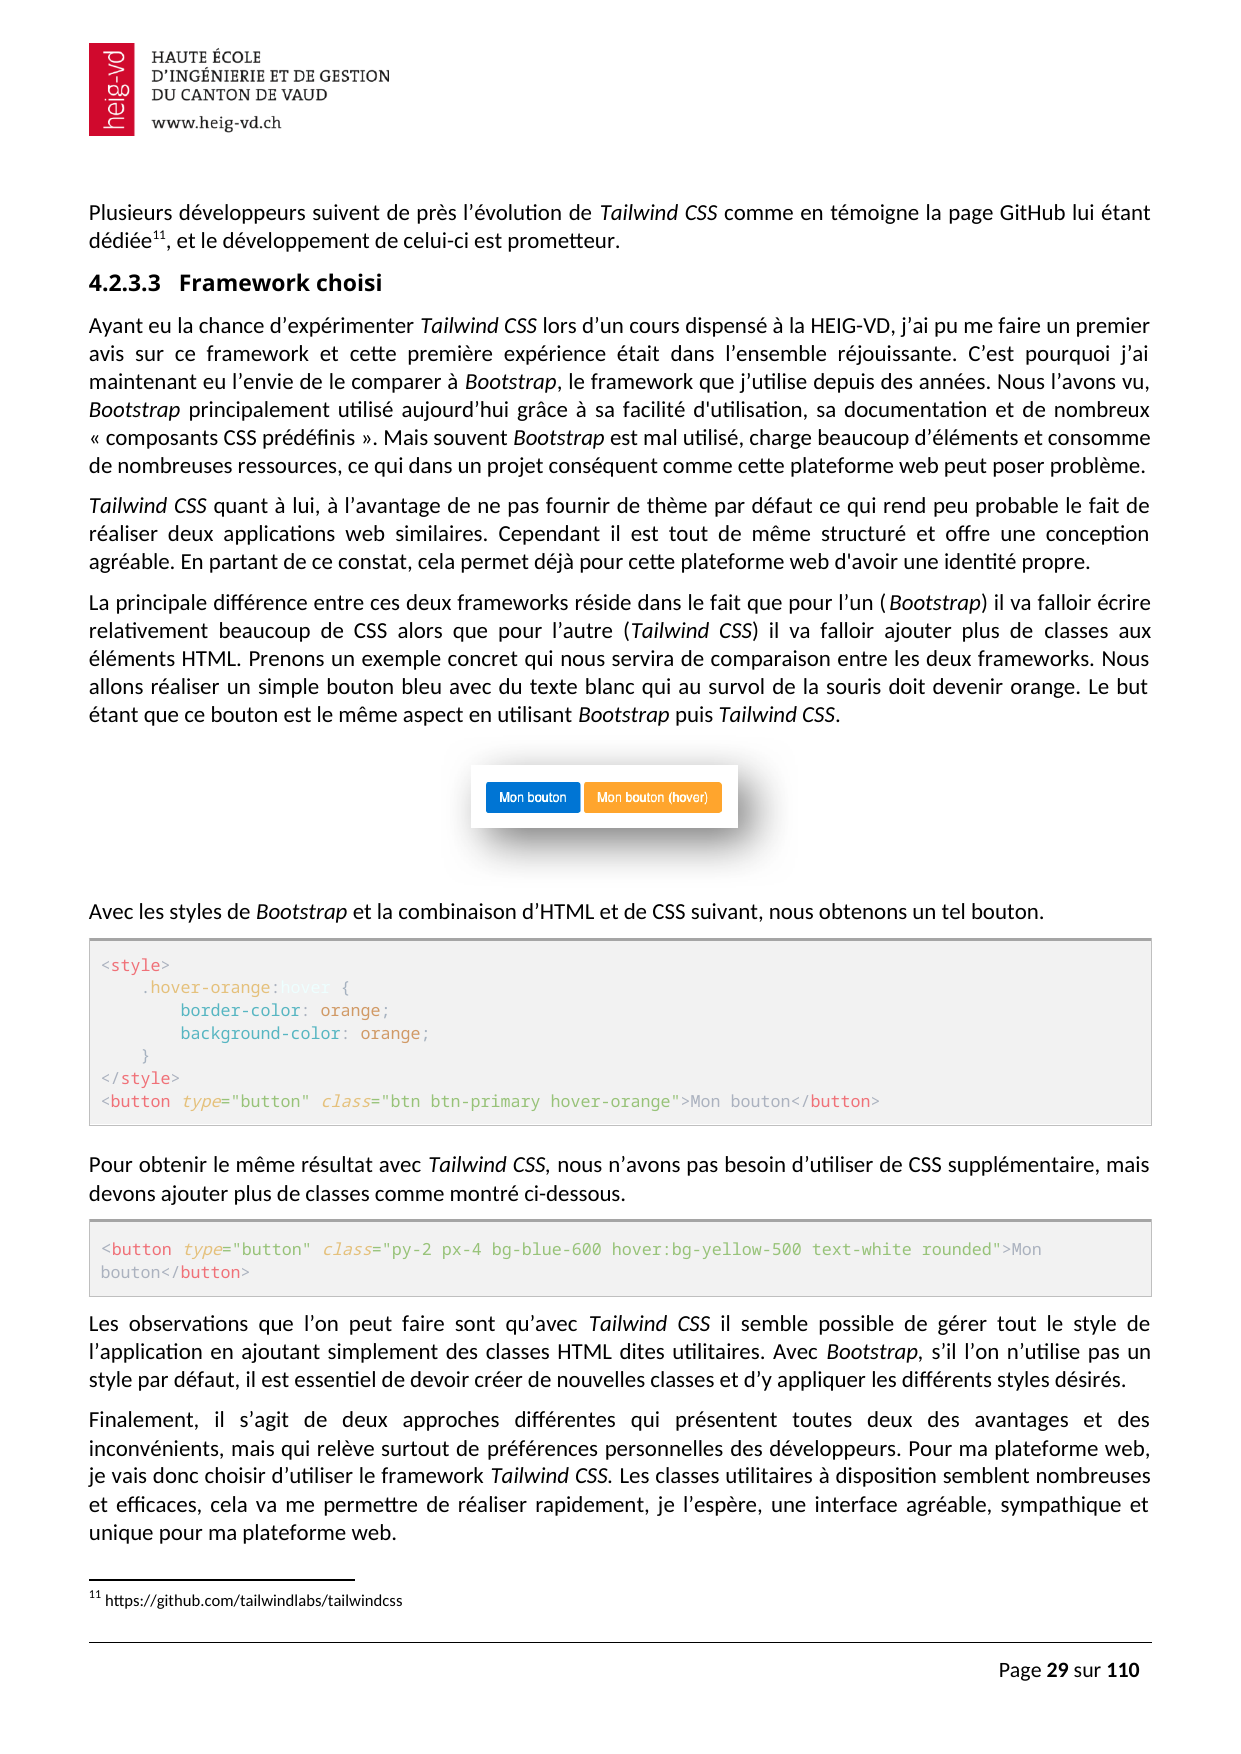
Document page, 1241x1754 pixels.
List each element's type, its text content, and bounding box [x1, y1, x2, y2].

text Les observations que l’on peut faire sont qu’avec Tailwind CSS il semble possible de gérer tout le style de l’application en ajoutant simplement des classes HTML dites utilitaires. Avec Bootstrap, s’il l’on n’utilise pas un style par défaut, il est essentiel de devoir créer de nouvelles classes et d’y appliquer les différents styles désirés. [89, 1309, 1152, 1393]
text Ayant eu la chance d’expérimenter Tailwind CSS lors d’un cours dispensé à la HEIG-VD, j’ai pu me faire un premier avis sur ce framework et cette première expérience était dans l’ensemble réjouissante. C’est pourquoi j’ai maintenant eu l’envie de le comparer à Bootstrap, le framework que j’utilise depuis des années. Nous l’avons vu, Bootstrap principalement utilisé aujourd’hui grâce à sa facilité d'utilisation, sa documentation et de nombreux « composants CSS prédéfinis ». Mais souvent Bootstrap est mal utilisé, charge beaucoup d’éléments et consomme de nombreuses ressources, ce qui dans un projet conséquent comme cette plateforme web peut poser problème. [89, 311, 1152, 479]
text La principale différence entre ces deux frameworks réside dans le fait que pour l’un (Bootstrap) il va falloir écrire relativement beaucoup de CSS alors que pour l’autre (Tailwind CSS) il va falloir ajouter plus de classes aux éléments HTML. Prenons un exemple concret qui nous servira de comparaison entre les deux frameworks. Nous allons réaliser un simple bouton bleu avec du texte blanc qui au survol de la souris doit devenir orange. Le but étant que ce bouton est le même aspect en utilisant Bootstrap puis Tailwind CSS. [89, 588, 1152, 728]
text Pour obtenir le même résultat avec Tailwind CSS, nous n’avons pas besoin d’utiliser de CSS supplémentaire, mais devons ajouter plus de classes comme montré ci-dessous. [89, 1151, 1152, 1207]
text Finalement, il s’agit de deux approches différentes qui présentent toutes deux des avantages et des inconvénients, mais qui relève surtout de préférences personnelles des développeurs. Pour ma plateforme web, je vais donc choisir d’utiliser le framework Tailwind CSS. Les classes utilitaires à disposition semblent nombreuses et efficaces, cela va me permettre de réaliser rapidement, je l’espère, une interface agréable, sympathique et unique pour ma plateforme web. [89, 1406, 1152, 1546]
text Tailwind CSS quant à lui, à l’avantage de ne pas fournir de thème par défaut ce qui rend peu probable le fait de réaliser deux applications web similaires. Cependant il est tout de même structuré et offre une conception agréable. En partant de ce constat, cela permet déjà pour cette plateforme web d'avoir une identité propre. [89, 491, 1152, 576]
table_header <button type="button" class="py-2 px-4 bg-blue-600 hover:bg-yellow-500 text-white rounded">Mon bouton</button> [90, 1222, 1151, 1296]
picture [471, 765, 738, 828]
table_header <style> .hover-orange:hover { border-color: orange; background-color: orange; } </style> <button type="button" class="btn btn-primary hover-orange">Mon bouton</button> [90, 941, 1151, 1124]
picture [89, 43, 389, 136]
subtitle Framework choisi [89, 267, 1152, 298]
text Avec les styles de Bootstrap et la combinaison d’HTML et de CSS suivant, nous obtenons un tel bouton. [89, 897, 1152, 925]
text Plusieurs développeurs suivent de près l’évolution de Tailwind CSS comme en témoigne la page GitHub lui étant dédiée, et le développement de celui-ci est prometteur. [89, 198, 1152, 254]
